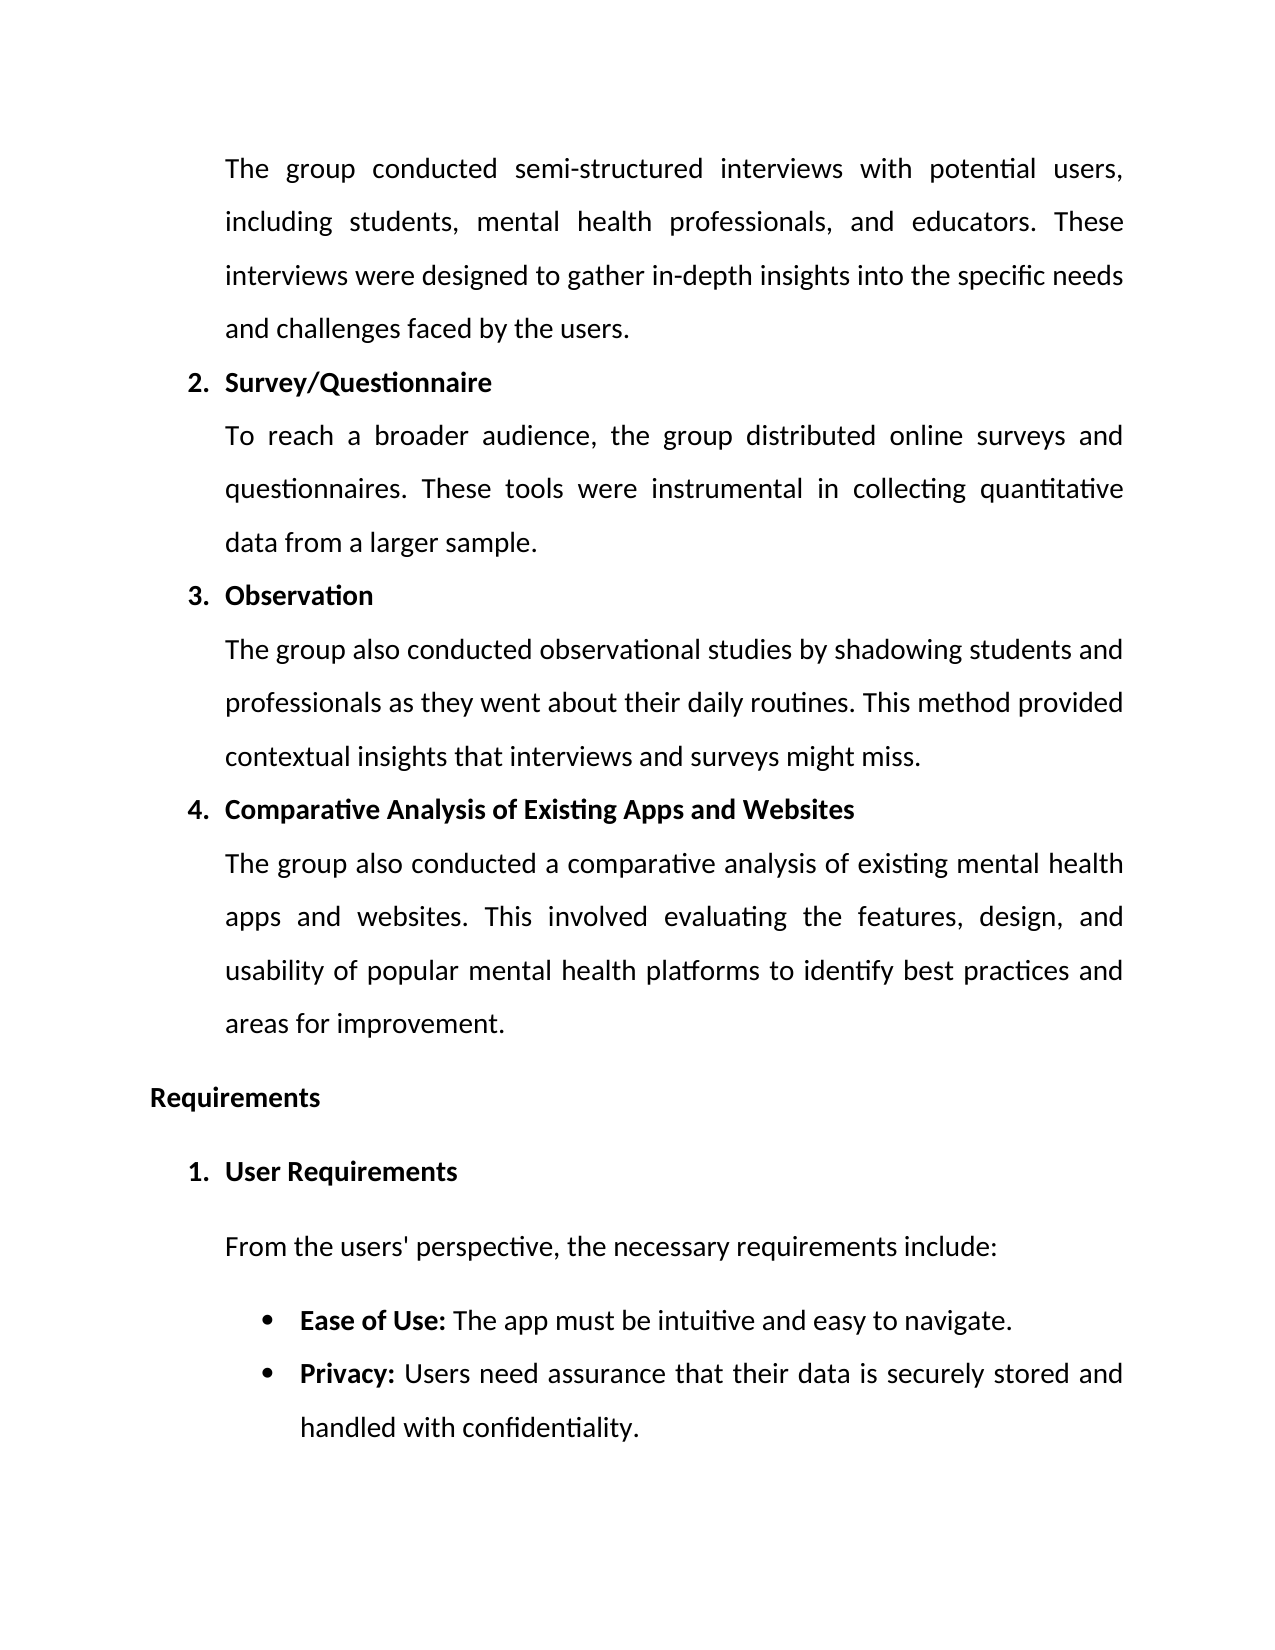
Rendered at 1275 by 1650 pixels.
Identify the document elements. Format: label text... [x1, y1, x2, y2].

list The group also conducted a comparative analysis of existing mental health apps and websites. This involved evaluating the features, design, and usability of popular mental health platforms to identify best practices and areas for improvement. [225, 845, 1125, 1041]
list The group also conducted observational studies by shadowing students and professionals as they went about their daily routines. This method provided contextual insights that interviews and surveys might miss. [225, 631, 1125, 773]
list Survey/Questionnaire [187, 364, 1125, 399]
list User Requirements [187, 1153, 1125, 1189]
list Observation [187, 577, 1125, 613]
list Ease of Use: The app must be intuitive and easy to navigate. [262, 1302, 1125, 1338]
text From the users' perspective, the necessary requirements include: [225, 1228, 1125, 1263]
list Privacy: Users need assurance that their data is securely stored and handled with confidentiality. [262, 1356, 1125, 1444]
list The group conducted semi-structured interviews with potential users, including students, mental health professionals, and educators. These interviews were designed to gather in-depth insights into the specific needs and challenges faced by the users. [225, 150, 1125, 346]
text Requirements [150, 1079, 1125, 1115]
list To reach a broader audience, the group distributed online surveys and questionnaires. These tools were instrumental in collecting quantitative data from a larger sample. [225, 417, 1125, 560]
list Comparative Analysis of Existing Apps and Websites [187, 791, 1125, 827]
